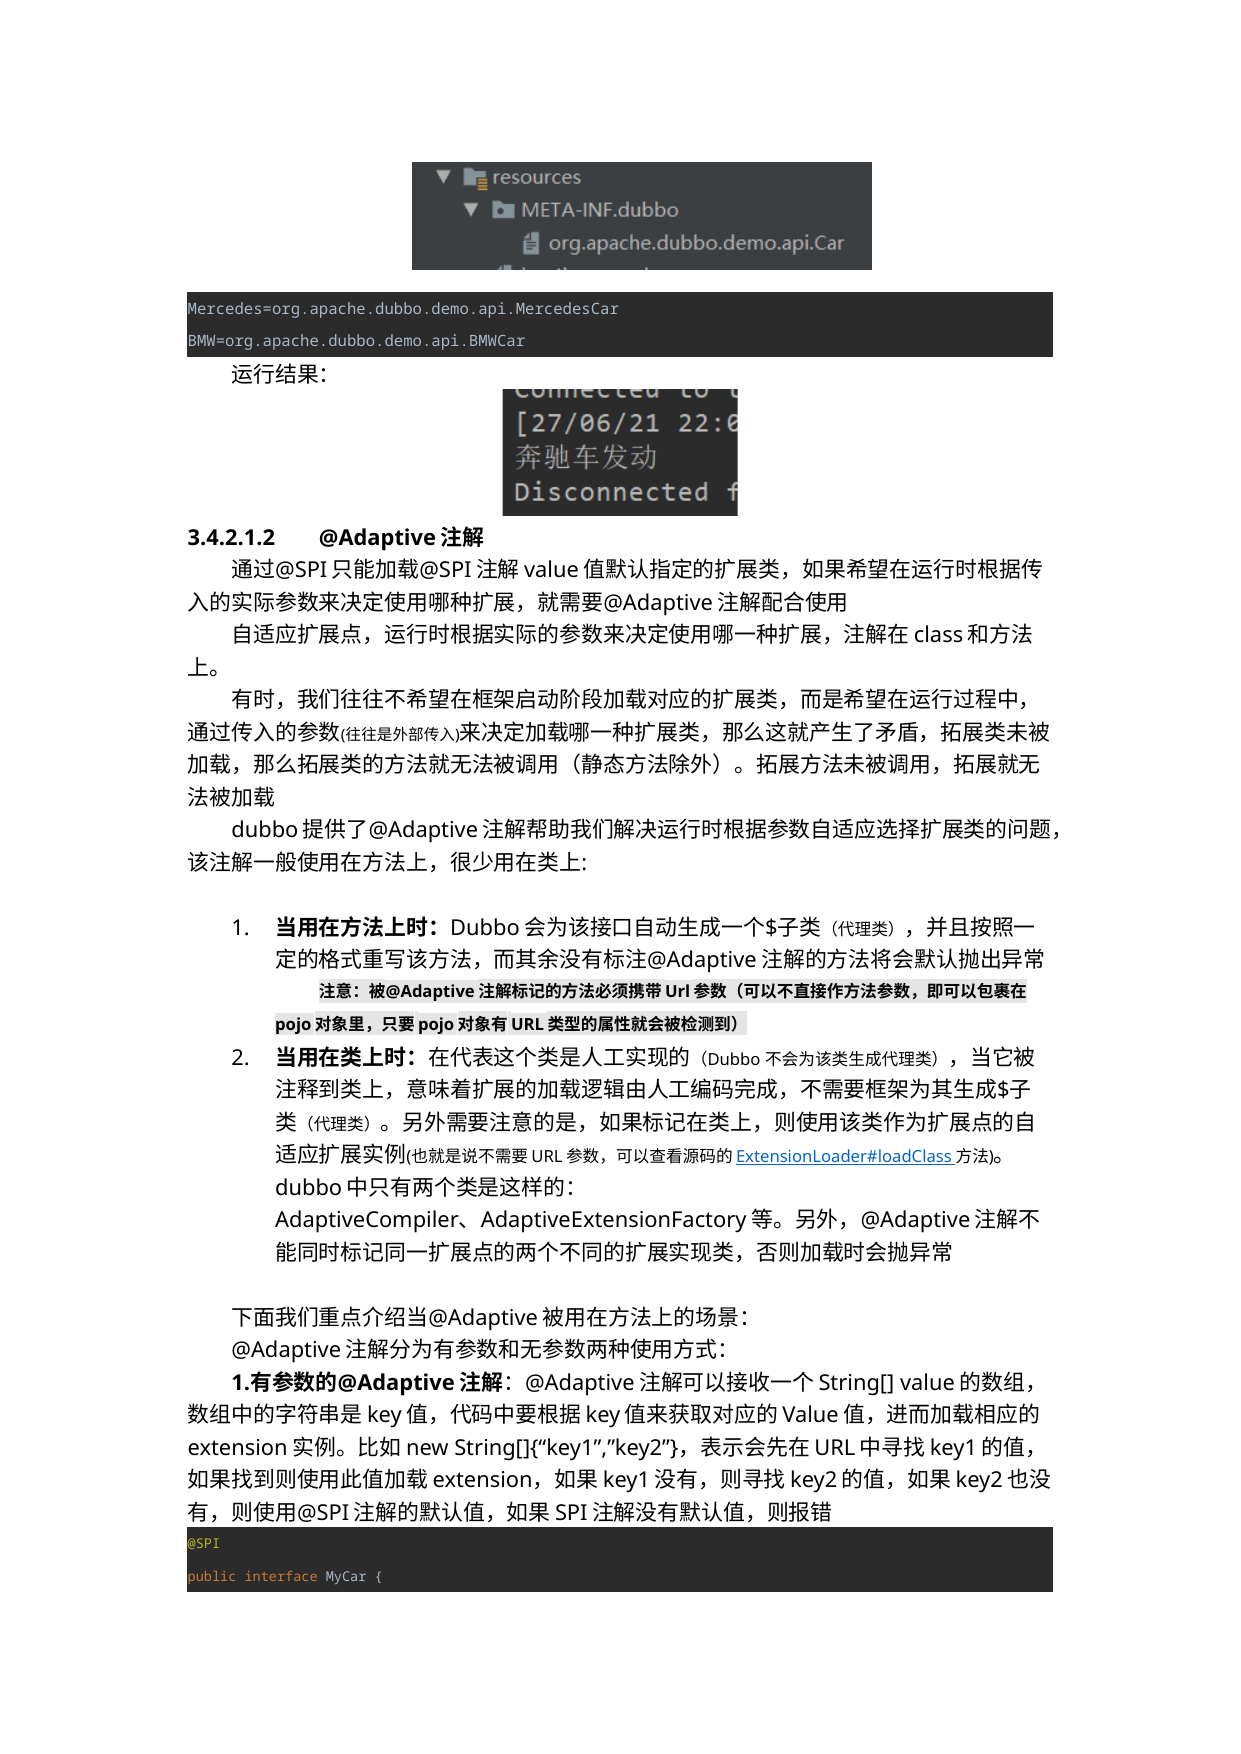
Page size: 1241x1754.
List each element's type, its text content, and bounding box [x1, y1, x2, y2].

text Mercedes=org.apache.dubbo.demo.api.MercedesCar BMW=org.apache.dubbo.demo.api.BMWCar [187, 292, 1053, 357]
text 通过@SPI只能加载@SPI注解value值默认指定的扩展类，如果希望在运行时根据传入的实际参数来决定使用哪种扩展，就需要@Adaptive注解配合使用 [187, 552, 1053, 617]
text 有时，我们往往不希望在框架启动阶段加载对应的扩展类，而是希望在运行过程中，通过传入的参数(往往是外部传入)来决定加载哪一种扩展类，那么这就产生了矛盾，拓展类未被加载，那么拓展类的方法就无法被调用（静态方法除外）。拓展方法未被调用，拓展就无法被加载 [187, 682, 1053, 812]
list 当用在方法上时：Dubbo会为该接口自动生成一个$子类（代理类），并且按照一定的格式重写该方法，而其余没有标注@Adaptive注解的方法将会默认抛出异常 [231, 909, 1053, 974]
text 下面我们重点介绍当@Adaptive被用在方法上的场景： [187, 1299, 1053, 1332]
picture [502, 389, 738, 516]
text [187, 1527, 1053, 1592]
text 运行结果： [187, 357, 1053, 389]
text @Adaptive注解分为有参数和无参数两种使用方式： [187, 1332, 1053, 1364]
list 注意：被@Adaptive注解标记的方法必须携带Url参数（可以不直接作方法参数，即可以包裹在pojo对象里，只要pojo对象有URL类型的属性就会被检测到） [275, 974, 1053, 1039]
text 1.有参数的@Adaptive注解：@Adaptive注解可以接收一个String[] value的数组，数组中的字符串是key值，代码中要根据key值来获取对应的Value值，进而加载相应的extension实例。比如new String[]{“key1”,”key2”}，表示会先在URL中寻找key1的值，如果找到则使用此值加载extension，如果key1没有，则寻找key2的值，如果key2也没有，则使用@SPI注解的默认值，如果SPI注解没有默认值，则报错 [187, 1364, 1053, 1527]
list 当用在类上时：在代表这个类是人工实现的（Dubbo 不会为该类生成代理类），当它被注释到类上，意味着扩展的加载逻辑由人工编码完成，不需要框架为其生成$子类（代理类）。另外需要注意的是，如果标记在类上，则使用该类作为扩展点的自适应扩展实例(也就是说不需要URL参数，可以查看源码的ExtensionLoader#loadClass方法)。dubbo中只有两个类是这样的：AdaptiveCompiler、AdaptiveExtensionFactory等。另外，@Adaptive注解不能同时标记同一扩展点的两个不同的扩展实现类，否则加载时会抛异常 [231, 1039, 1053, 1267]
picture [412, 162, 872, 270]
text @Adaptive注解 [187, 519, 1053, 552]
text dubbo提供了@Adaptive注解帮助我们解决运行时根据参数自适应选择扩展类的问题，该注解一般使用在方法上，很少用在类上: [187, 812, 1053, 877]
text 自适应扩展点，运行时根据实际的参数来决定使用哪一种扩展，注解在class和方法上。 [187, 617, 1053, 682]
